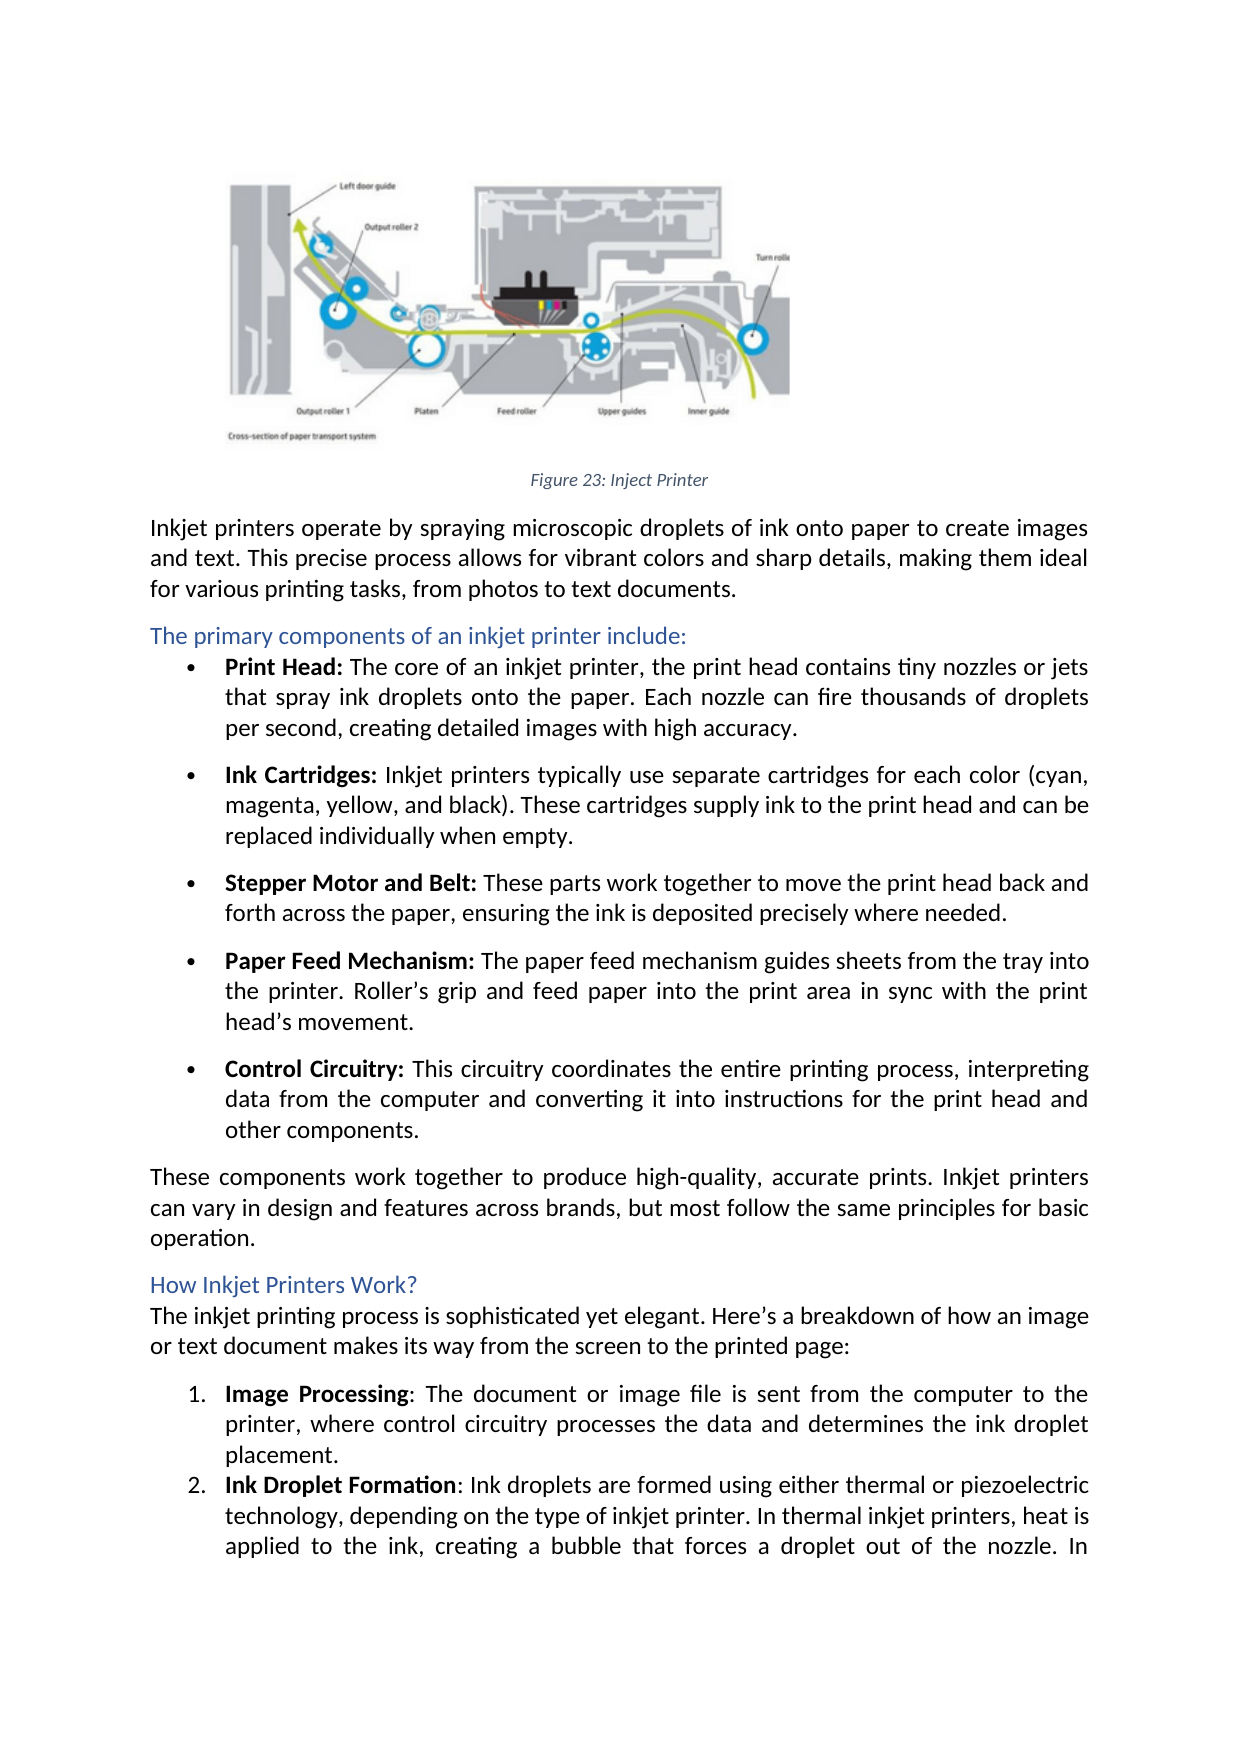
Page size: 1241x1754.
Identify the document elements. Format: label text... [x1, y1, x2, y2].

text These components work together to produce high-quality, accurate prints. Inkjet printers can vary in design and features across brands, but most follow the same principles for basic operation. [150, 1161, 1090, 1253]
picture [225, 150, 790, 452]
list Print Head: The core of an inkjet printer, the print head contains tiny nozzles or jets that spray ink droplets onto the paper. Each nozzle can fire thousands of droplets per second, creating detailed images with high accuracy. [187, 651, 1090, 742]
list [187, 1469, 1090, 1561]
text Inkjet printers operate by spraying microscopic droplets of ink onto paper to create images and text. This precise process allows for vibrant colors and sharp details, making them ideal for various printing tasks, from photos to text documents. [150, 512, 1090, 603]
subtitle The primary components of an inkjet printer include: [150, 620, 1090, 651]
text Figure 23: Inject Printer [150, 468, 1090, 491]
list Control Circuitry: This circuitry coordinates the entire printing process, interpreting data from the computer and converting it into instructions for the print head and other components. [187, 1053, 1090, 1144]
list Ink Cartridges: Inkjet printers typically use separate cartridges for each color (cyan, magenta, yellow, and black). These cartridges supply ink to the print head and can be replaced individually when empty. [187, 759, 1090, 850]
list Paper Feed Mechanism: The paper feed mechanism guides sheets from the tray into the printer. Roller’s grip and feed paper into the print area in sync with the print head’s movement. [187, 945, 1090, 1036]
subtitle How Inkjet Printers Work? [150, 1269, 1090, 1300]
list Image Processing: The document or image file is sent from the computer to the printer, where control circuitry processes the data and determines the ink droplet placement. [187, 1378, 1090, 1469]
text The inkjet printing process is sophisticated yet elegant. Here’s a breakdown of how an image or text document makes its way from the screen to the printed page: [150, 1300, 1090, 1361]
list Stepper Motor and Belt: These parts work together to move the print head back and forth across the paper, ensuring the ink is deposited precisely where needed. [187, 867, 1090, 928]
